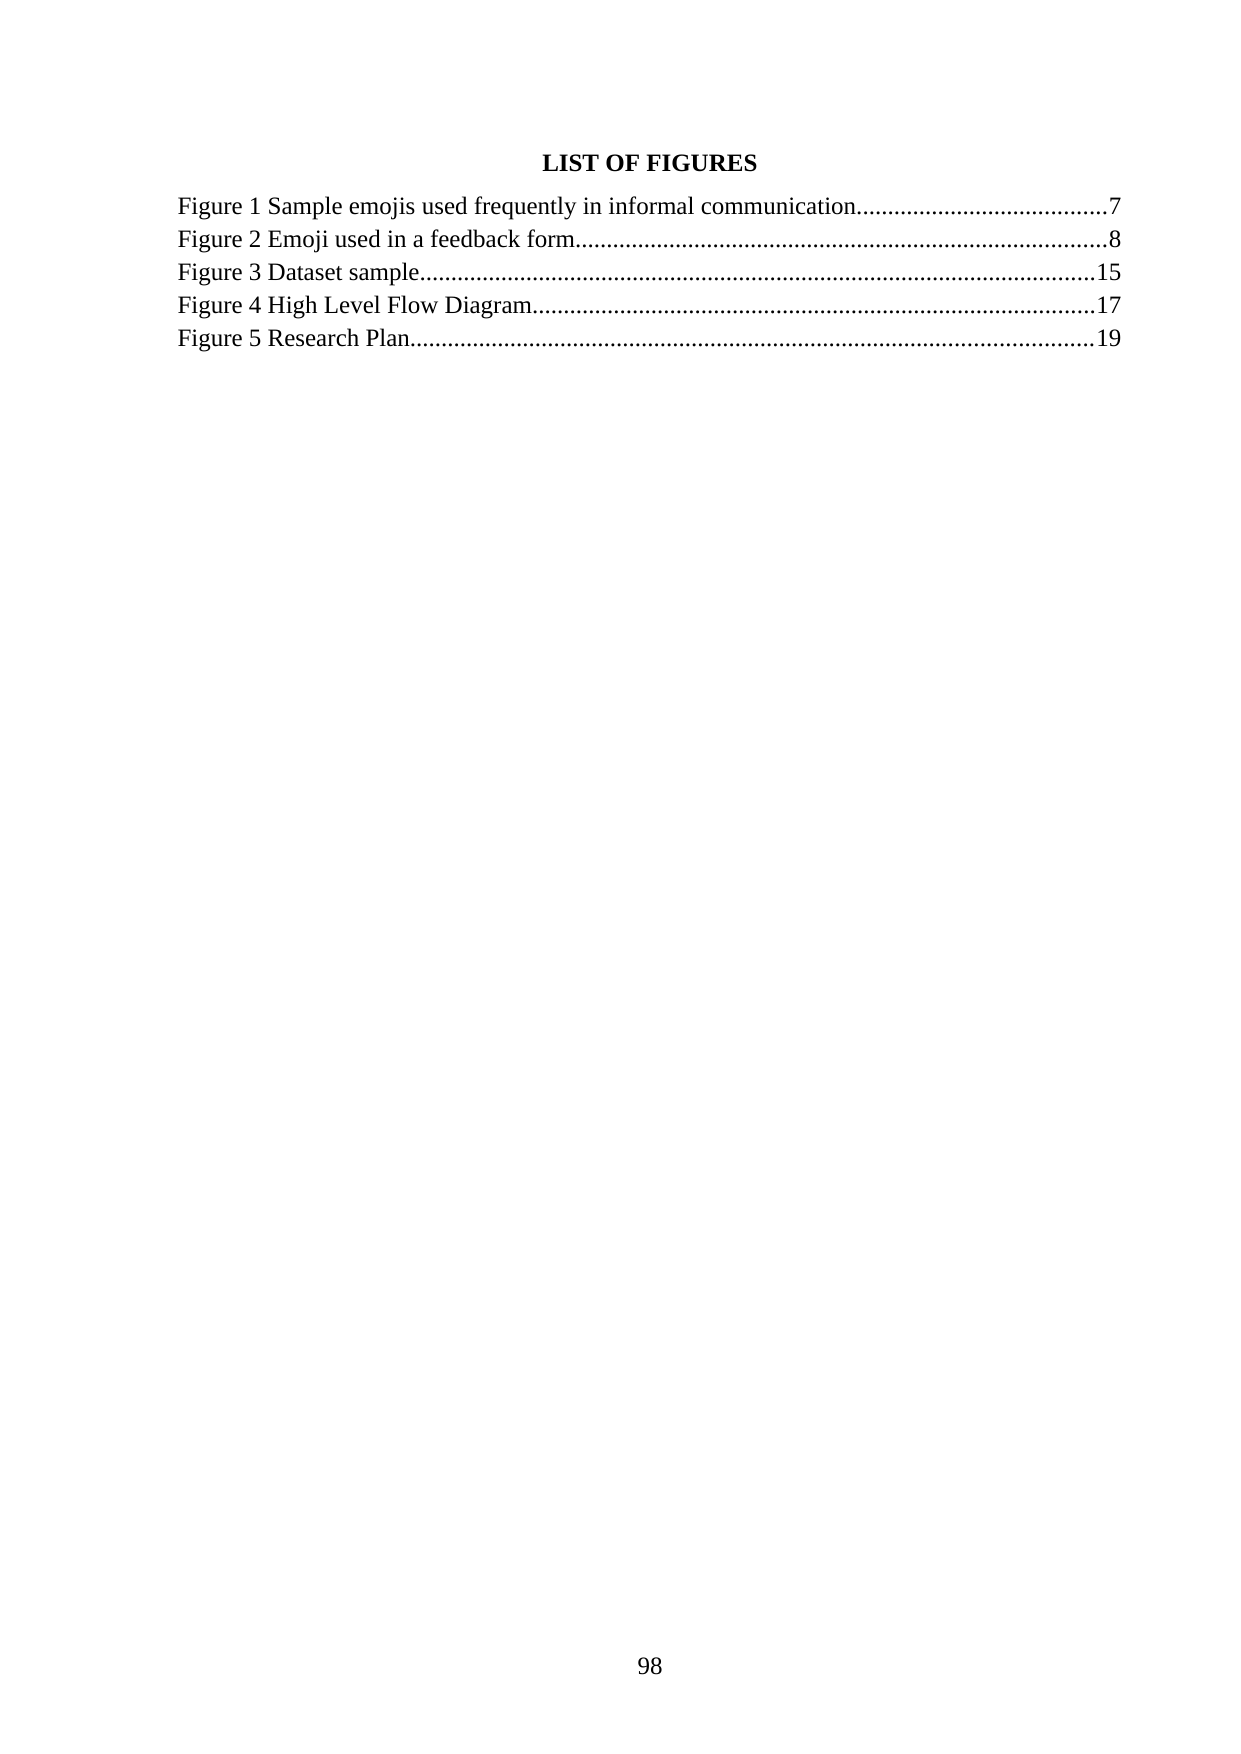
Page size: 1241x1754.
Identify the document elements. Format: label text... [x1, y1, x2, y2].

text Figure 2 Emoji used in a feedback form 8 [177, 224, 1122, 253]
text LIST OF FIGURES [295, 148, 1004, 176]
text Figure 4 High Level Flow Diagram 17 [177, 290, 1122, 319]
text Figure 1 Sample emojis used frequently in informal communication. 7 [177, 191, 1122, 219]
text Figure 5 Research Plan 19 [177, 323, 1122, 352]
text Figure 3 Dataset sample 15 [177, 257, 1122, 286]
